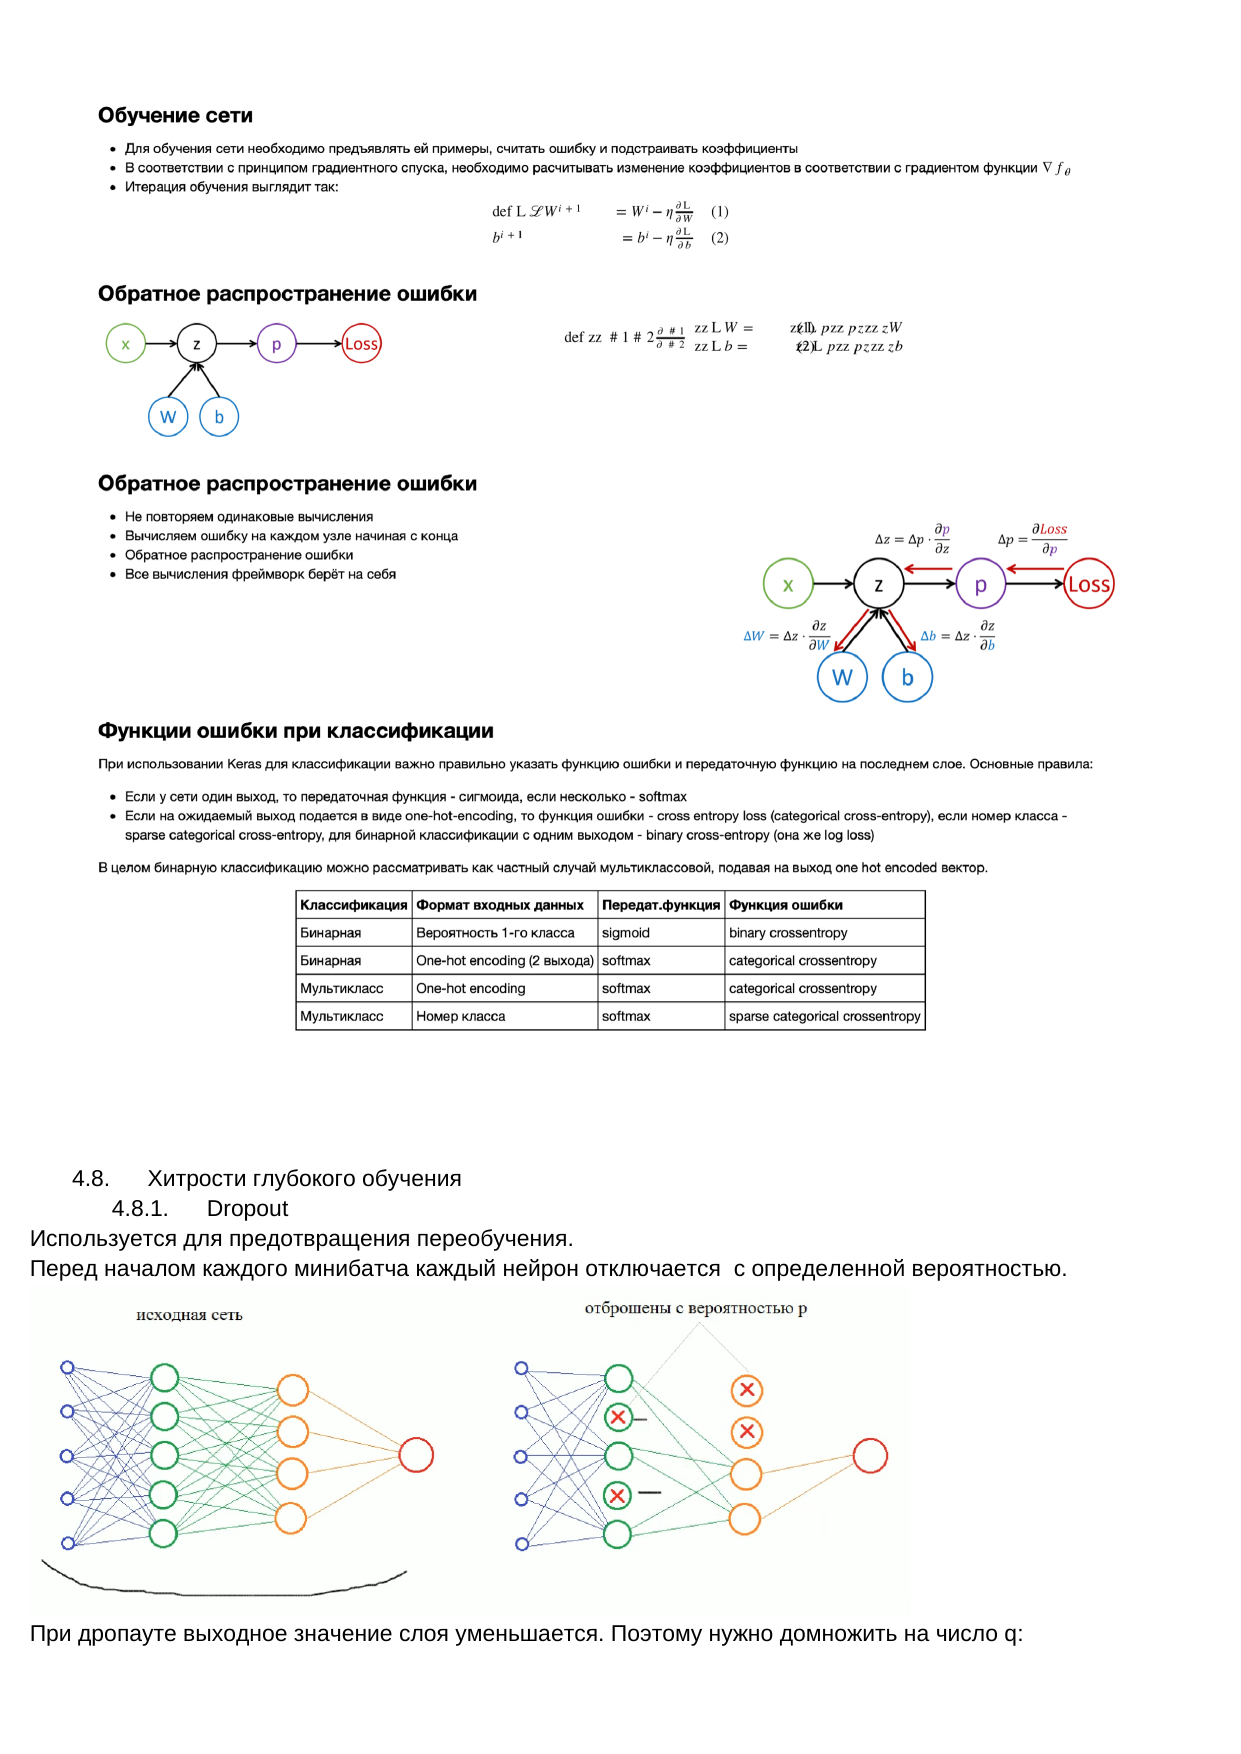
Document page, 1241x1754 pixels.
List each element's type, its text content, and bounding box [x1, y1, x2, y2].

picture [73, 715, 1135, 1043]
picture [29, 1285, 910, 1617]
text При дропауте выходное значение слоя уменьшается. Поэтому нужно домножить на число q: [29, 1620, 1090, 1647]
list Dropout [169, 1195, 1090, 1221]
text Используется для предотвращения переобучения. [29, 1225, 1090, 1252]
picture [73, 88, 1135, 712]
text Перед началом каждого минибатча каждый нейрон отключается с определенной вероятностью. [29, 1255, 1090, 1282]
list Хитрости глубокого обучения [110, 1165, 1090, 1191]
